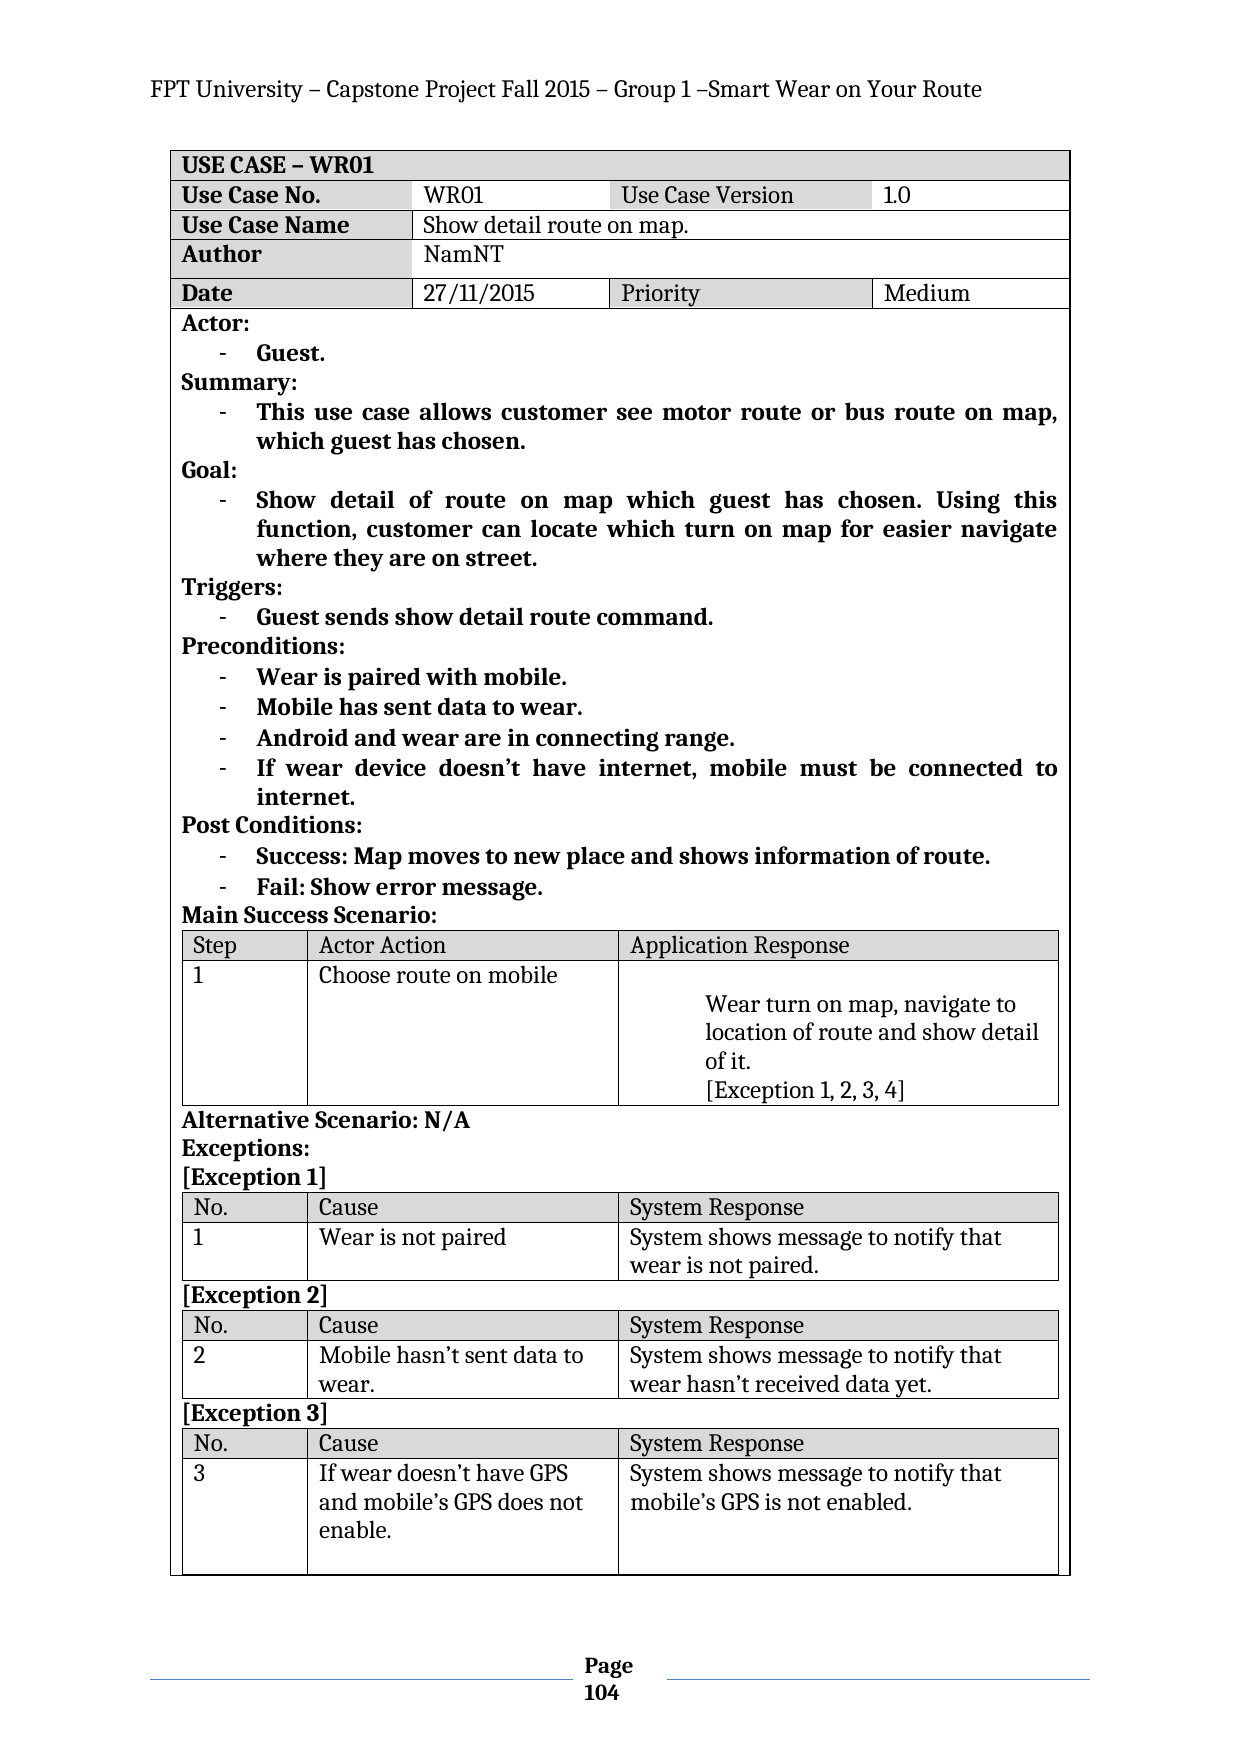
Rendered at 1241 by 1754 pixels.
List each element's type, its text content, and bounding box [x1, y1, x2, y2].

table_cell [171, 309, 1069, 1575]
table_cell 27/11/2015 [413, 279, 609, 307]
table_cell WR01 [412, 181, 610, 209]
table_cell Use Case Version [610, 181, 872, 209]
table_cell NamNT [412, 240, 1069, 278]
table_cell Date [171, 279, 412, 307]
table_cell Use Case No. [171, 181, 412, 209]
table_cell Show detail route on map. [413, 211, 1069, 239]
table_cell Author [171, 240, 412, 278]
table_header USE CASE – WR01 [171, 151, 1069, 180]
table_cell 1.0 [872, 181, 1069, 209]
table_cell Medium [873, 279, 1069, 307]
table_cell Priority [610, 279, 872, 307]
table_cell Use Case Name [171, 211, 412, 239]
